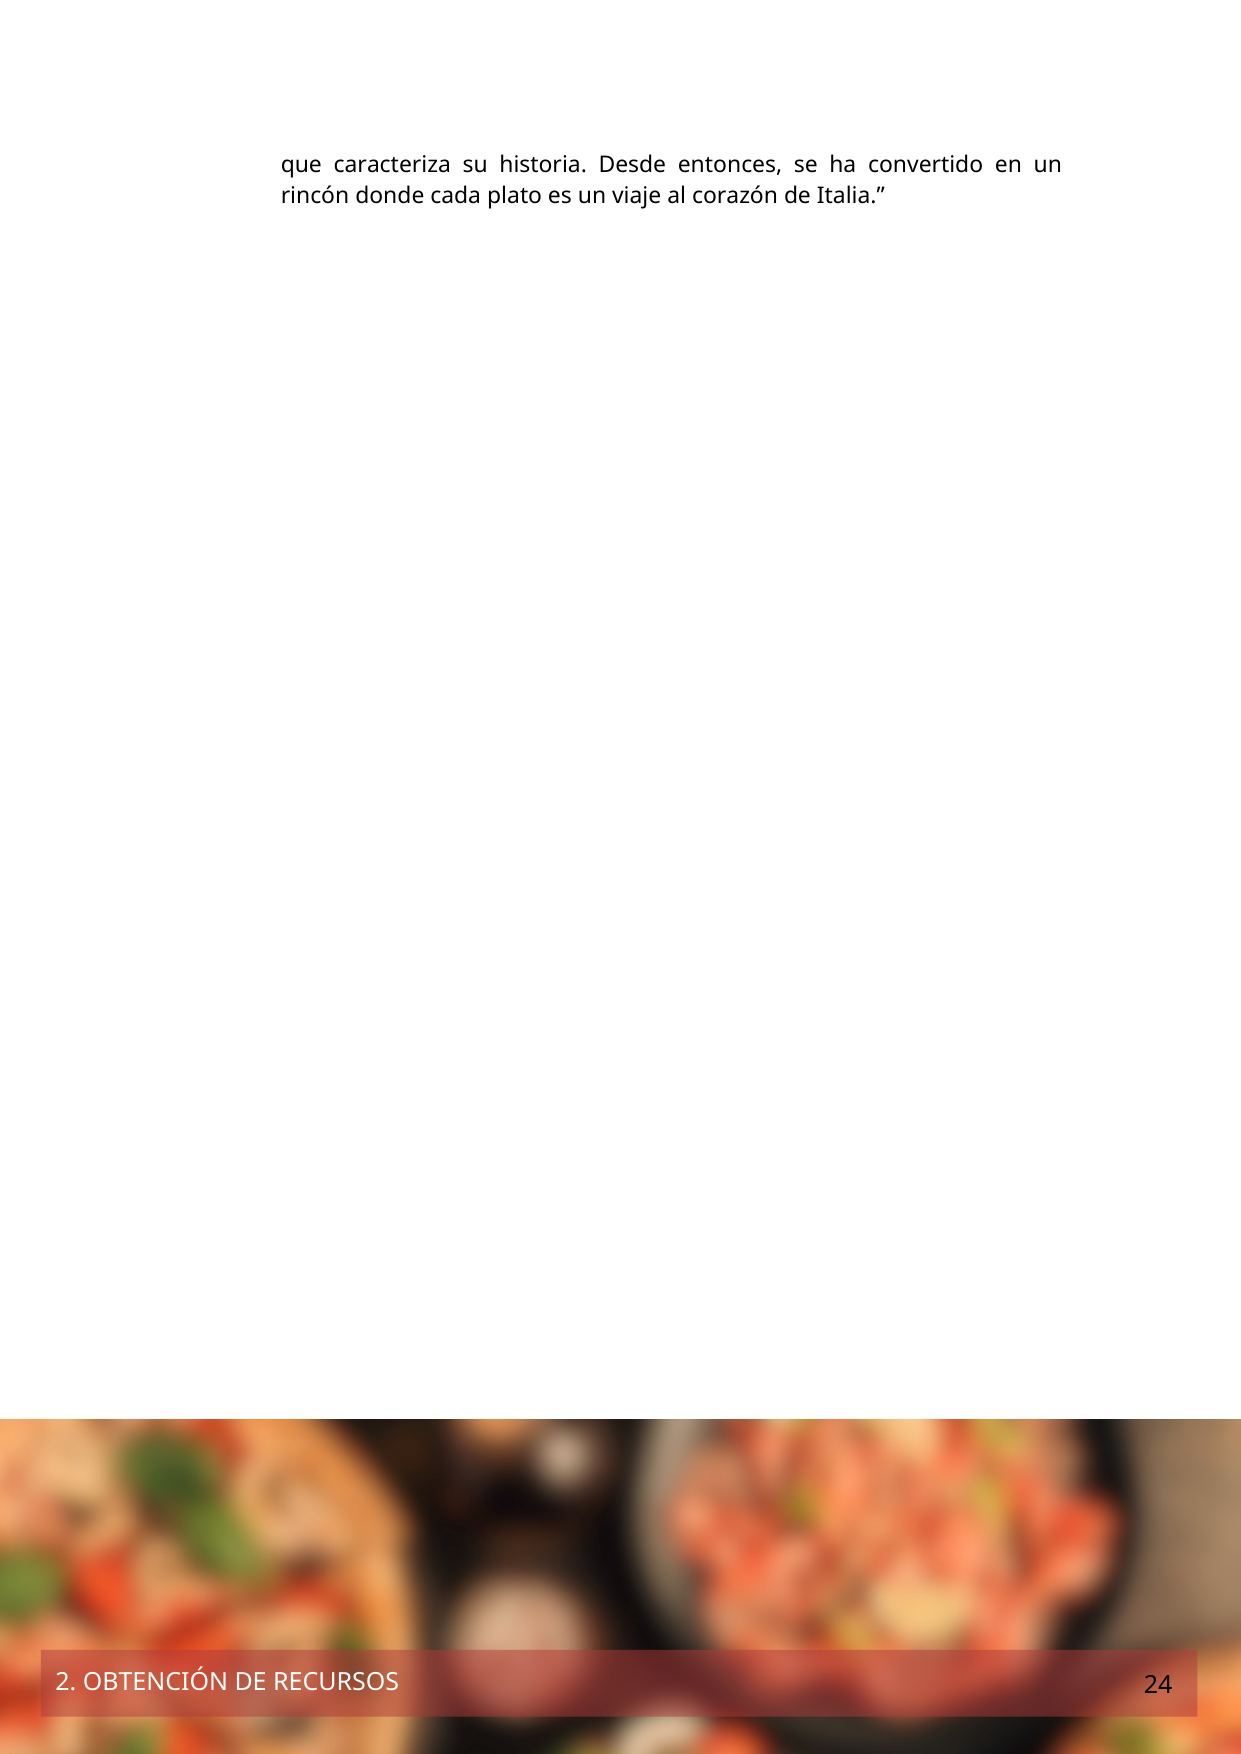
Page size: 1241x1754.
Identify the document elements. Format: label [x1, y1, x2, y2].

list [251, 148, 1063, 210]
picture [0, 1419, 1241, 1754]
